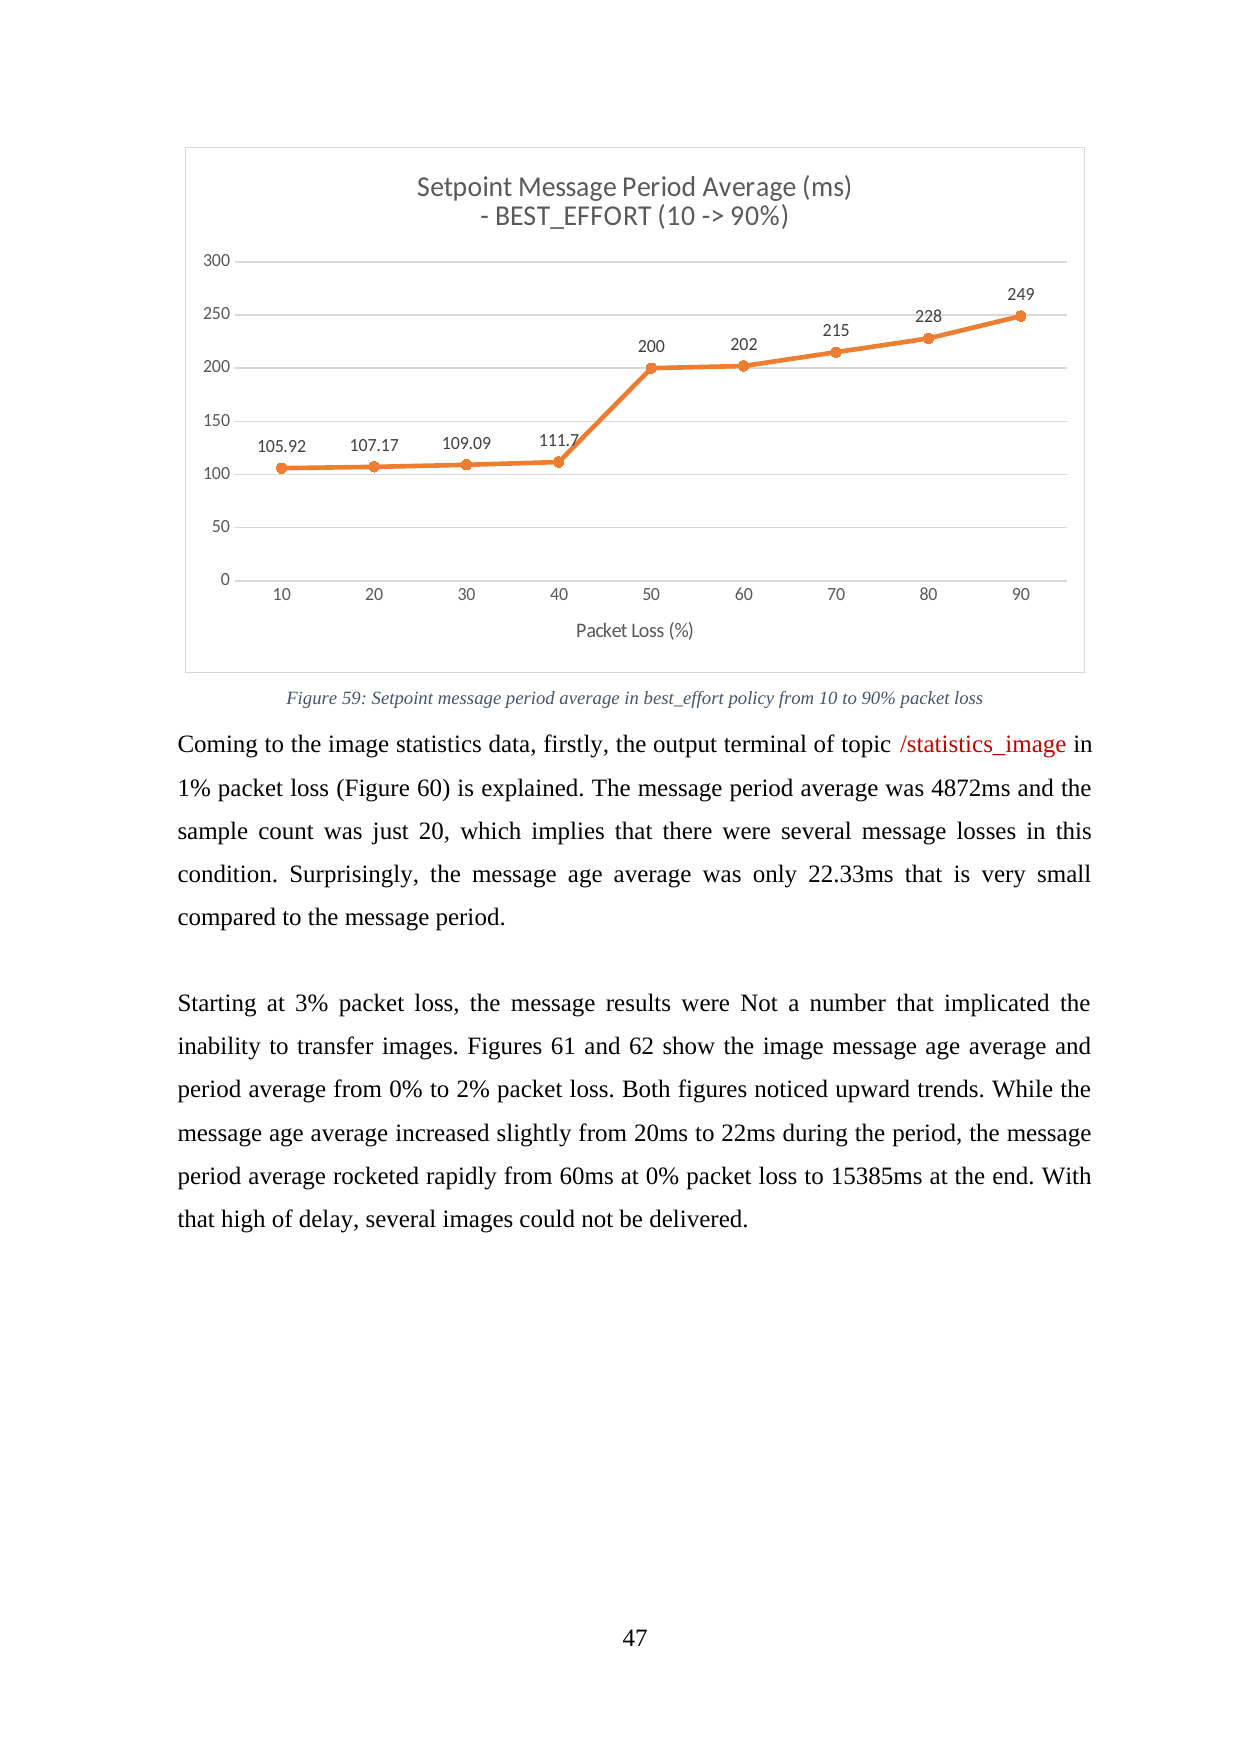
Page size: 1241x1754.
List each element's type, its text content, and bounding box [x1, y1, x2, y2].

text Figure 59: Setpoint message period average in best_effort policy from 10 to 90% packet loss [177, 687, 1092, 709]
text Coming to the image statistics data, firstly, the output terminal of topic /statistics_image in 1% packet loss (Figure 60) is explained. The message period average was 4872ms and the sample count was just 20, which implies that there were several message losses in this condition. Surprisingly, the message age average was only 22.33ms that is very small compared to the message period. [177, 729, 1092, 931]
text Starting at 3% packet loss, the message results were Not a number that implicated the inability to transfer images. Figures 61 and 62 show the image message age average and period average from 0% to 2% packet loss. Both figures noticed upward trends. While the message age average increased slightly from 20ms to 22ms during the period, the message period average rocketed rapidly from 60ms at 0% packet loss to 15385ms at the end. With that high of delay, several images could not be delivered. [177, 988, 1092, 1233]
